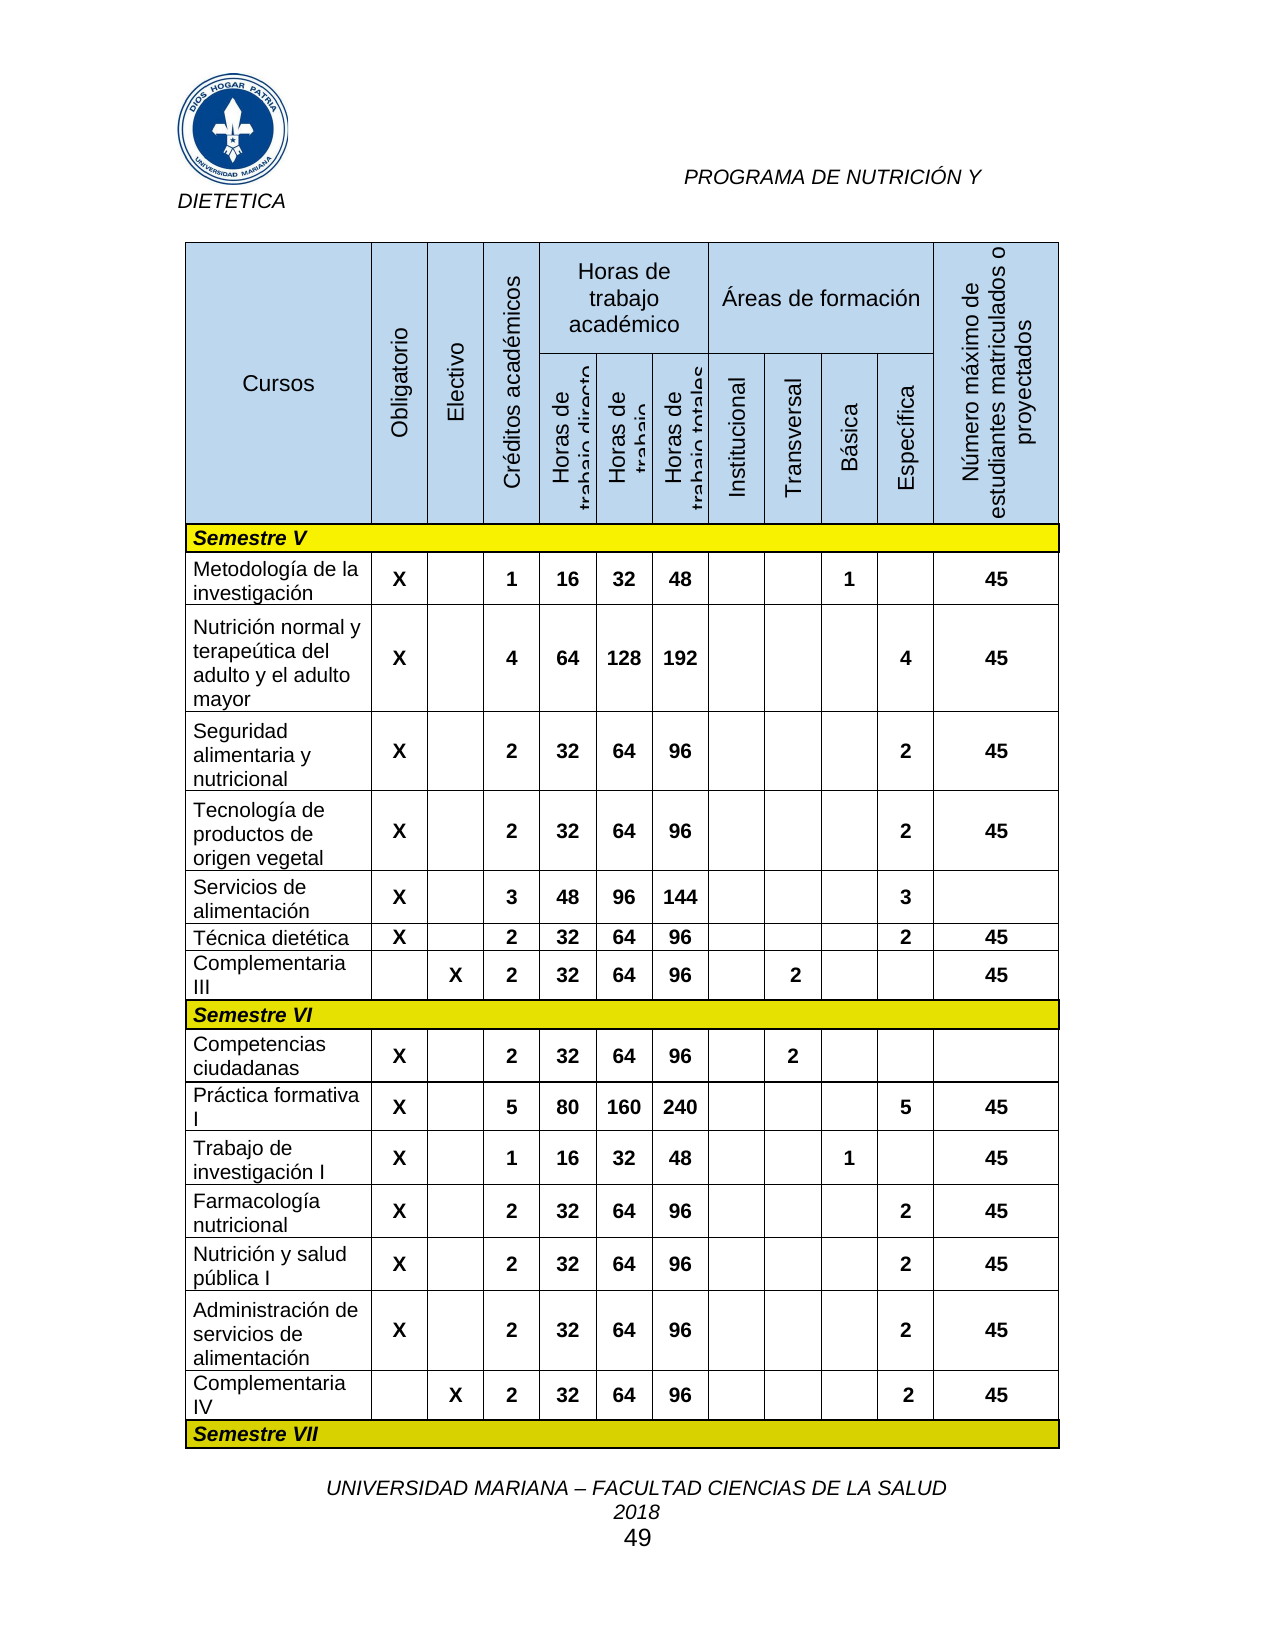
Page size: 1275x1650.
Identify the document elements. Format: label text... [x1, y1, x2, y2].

table_cell [878, 1030, 933, 1081]
table_cell [372, 951, 427, 999]
table_cell 32 [597, 553, 652, 604]
table_cell 2 [484, 1238, 539, 1290]
table_cell [765, 871, 821, 923]
table_cell 32 [540, 791, 596, 870]
table_cell Complementaria IV [186, 1371, 371, 1418]
table_cell [822, 1083, 877, 1130]
table_cell 45 [934, 1371, 1058, 1418]
table_cell 45 [934, 1131, 1058, 1183]
table_cell [878, 951, 933, 999]
table_cell 64 [597, 1238, 652, 1290]
table_cell X [372, 1291, 427, 1369]
table_cell 192 [653, 605, 708, 711]
table_cell [709, 1131, 764, 1183]
table_cell [765, 1131, 821, 1183]
table_cell Farmacología nutricional [186, 1185, 371, 1237]
table_cell X [372, 1238, 427, 1290]
table_cell 96 [653, 1185, 708, 1237]
table_cell 32 [540, 1185, 596, 1237]
table_cell 4 [878, 605, 933, 711]
table_cell 45 [934, 712, 1058, 790]
table_cell X [372, 1030, 427, 1081]
table_cell 64 [597, 951, 652, 999]
table_cell Nutrición normal y terapeútica del adulto y el adulto mayor [186, 605, 371, 711]
table_cell 48 [653, 553, 708, 604]
table_cell 2 [878, 791, 933, 870]
table_cell 5 [878, 1083, 933, 1130]
table_cell Horas de trabajo totales [653, 354, 708, 523]
table_cell 144 [653, 871, 708, 923]
table_cell Competencias ciudadanas [186, 1030, 371, 1081]
table_cell 32 [540, 924, 596, 950]
table_cell [709, 1291, 764, 1369]
table_cell Específica [878, 354, 933, 523]
table_cell 16 [540, 553, 596, 604]
table_cell Complementaria III [186, 951, 371, 999]
table_cell 2 [484, 1291, 539, 1369]
table_cell 32 [597, 1131, 652, 1183]
table_cell 64 [597, 712, 652, 790]
table_cell 32 [540, 1030, 596, 1081]
table_header Cursos [186, 243, 371, 523]
table_header Número máximo de estudiantes matriculados o proyectados [934, 243, 1058, 523]
table_cell 1 [484, 1131, 539, 1183]
table_cell 96 [653, 924, 708, 950]
table_cell 45 [934, 1185, 1058, 1237]
table_cell 96 [653, 712, 708, 790]
table_cell [765, 924, 821, 950]
table_cell 45 [934, 791, 1058, 870]
table_cell [372, 1371, 427, 1418]
table_cell X [428, 951, 483, 999]
table_cell [709, 791, 764, 870]
table_cell 2 [484, 1185, 539, 1237]
table_cell 1 [822, 1131, 877, 1183]
table_cell 32 [540, 1238, 596, 1290]
table_cell 3 [878, 871, 933, 923]
table_cell 2 [765, 951, 821, 999]
table_cell X [372, 605, 427, 711]
table_cell 45 [934, 553, 1058, 604]
table_cell [822, 924, 877, 950]
table_cell [428, 1030, 483, 1081]
table_cell [428, 1083, 483, 1130]
table_cell X [372, 712, 427, 790]
table_cell Administración de servicios de alimentación [186, 1291, 371, 1369]
table_cell 48 [540, 871, 596, 923]
table_header Créditos académicos [484, 243, 539, 523]
table_cell 45 [934, 1083, 1058, 1130]
table_cell [709, 951, 764, 999]
table_cell Semestre VI [187, 1001, 1058, 1028]
table_cell 45 [934, 951, 1058, 999]
table_cell Servicios de alimentación [186, 871, 371, 923]
table_cell 96 [653, 1238, 708, 1290]
table_cell [428, 712, 483, 790]
table_header Horas de trabajo académico [540, 243, 708, 353]
table_cell [765, 1185, 821, 1237]
table_cell X [372, 791, 427, 870]
table_cell [878, 553, 933, 604]
table_cell [709, 712, 764, 790]
table_cell [878, 1131, 933, 1183]
table_cell Semestre VII [187, 1421, 1058, 1447]
table_cell 2 [878, 1291, 933, 1369]
table_cell 45 [934, 605, 1058, 711]
table_cell [428, 1185, 483, 1237]
table_cell Básica [822, 354, 877, 523]
table_cell [709, 1083, 764, 1130]
table_cell 16 [540, 1131, 596, 1183]
table_cell 64 [597, 1185, 652, 1237]
table_cell [709, 553, 764, 604]
table_cell X [428, 1371, 483, 1418]
table_cell [709, 1371, 764, 1418]
picture [177, 73, 289, 185]
table_cell [822, 1291, 877, 1369]
table_cell [428, 605, 483, 711]
table_cell [709, 605, 764, 711]
table_cell [934, 871, 1058, 923]
table_cell [822, 871, 877, 923]
table_cell [709, 871, 764, 923]
table_header Electivo [428, 243, 483, 523]
table_cell [765, 1083, 821, 1130]
table_cell X [372, 924, 427, 950]
table_cell [765, 553, 821, 604]
table_cell 45 [934, 924, 1058, 950]
table_cell 2 [878, 712, 933, 790]
table_cell [709, 1030, 764, 1081]
table_cell 2 [484, 951, 539, 999]
table_cell [822, 791, 877, 870]
table_cell [822, 1030, 877, 1081]
table_cell [428, 1291, 483, 1369]
table_header Obligatorio [372, 243, 427, 523]
table_cell 80 [540, 1083, 596, 1130]
table_cell Seguridad alimentaria y nutricional [186, 712, 371, 790]
table_cell [822, 712, 877, 790]
table_cell [428, 924, 483, 950]
table_cell 64 [540, 605, 596, 711]
table_cell 45 [934, 1238, 1058, 1290]
table_cell Técnica dietética [186, 924, 371, 950]
table_cell Nutrición y salud pública I [186, 1238, 371, 1290]
table_cell X [372, 1131, 427, 1183]
table_cell Institucional [709, 354, 764, 523]
table_cell 1 [484, 553, 539, 604]
table_cell 240 [653, 1083, 708, 1130]
table_cell [709, 1185, 764, 1237]
table_cell [822, 1371, 877, 1418]
table_cell Semestre V [187, 525, 1058, 551]
table_cell [822, 1185, 877, 1237]
table_cell [709, 924, 764, 950]
table_cell [765, 1371, 821, 1418]
table_cell 5 [484, 1083, 539, 1130]
table_cell 32 [540, 1291, 596, 1369]
table_cell [428, 1238, 483, 1290]
table_cell Trabajo de investigación I [186, 1131, 371, 1183]
table_cell 2 [484, 712, 539, 790]
table_cell [822, 605, 877, 711]
table_cell [934, 1030, 1058, 1081]
table_cell 128 [597, 605, 652, 711]
table_cell 64 [597, 924, 652, 950]
table_cell [428, 791, 483, 870]
table_cell Tecnología de productos de origen vegetal [186, 791, 371, 870]
table_cell 96 [653, 1030, 708, 1081]
table_cell 32 [540, 1371, 596, 1418]
table_cell 96 [597, 871, 652, 923]
table_cell Transversal [765, 354, 821, 523]
table_cell [765, 1291, 821, 1369]
table_cell X [372, 553, 427, 604]
table_cell 96 [653, 1371, 708, 1418]
table_cell 64 [597, 1291, 652, 1369]
table_cell [822, 951, 877, 999]
table_cell [765, 791, 821, 870]
table_cell Práctica formativa I [186, 1083, 371, 1130]
table_cell [428, 553, 483, 604]
table_cell X [372, 1083, 427, 1130]
table_cell 160 [597, 1083, 652, 1130]
table_cell 2 [484, 1371, 539, 1418]
table_cell 2 [484, 924, 539, 950]
table_cell 2 [765, 1030, 821, 1081]
table_cell 64 [597, 1371, 652, 1418]
table_cell 32 [540, 712, 596, 790]
table_cell 45 [934, 1291, 1058, 1369]
table_cell 2 [878, 1185, 933, 1237]
table_cell 32 [540, 951, 596, 999]
table_cell 96 [653, 1291, 708, 1369]
table_cell 96 [653, 951, 708, 999]
table_cell 2 [878, 1238, 933, 1290]
table_cell Metodología de la investigación [186, 553, 371, 604]
table_cell 96 [653, 791, 708, 870]
table_cell 48 [653, 1131, 708, 1183]
table_cell 3 [484, 871, 539, 923]
table_cell [822, 1238, 877, 1290]
table_cell [765, 605, 821, 711]
table_cell 2 [878, 1371, 933, 1418]
table_cell 2 [484, 1030, 539, 1081]
table_cell 2 [878, 924, 933, 950]
table_cell [428, 871, 483, 923]
table_cell [428, 1131, 483, 1183]
table_cell [709, 1238, 764, 1290]
table_cell 64 [597, 791, 652, 870]
table_cell 1 [822, 553, 877, 604]
table_header Áreas de formación [709, 243, 933, 353]
table_cell [765, 1238, 821, 1290]
table_cell X [372, 1185, 427, 1237]
table_cell [765, 712, 821, 790]
table_cell 64 [597, 1030, 652, 1081]
table_cell Horas de trabajo directo [540, 354, 596, 523]
table_cell X [372, 871, 427, 923]
table_cell 4 [484, 605, 539, 711]
table_cell 2 [484, 791, 539, 870]
table_cell Horas de trabajo Independiente [597, 354, 652, 523]
